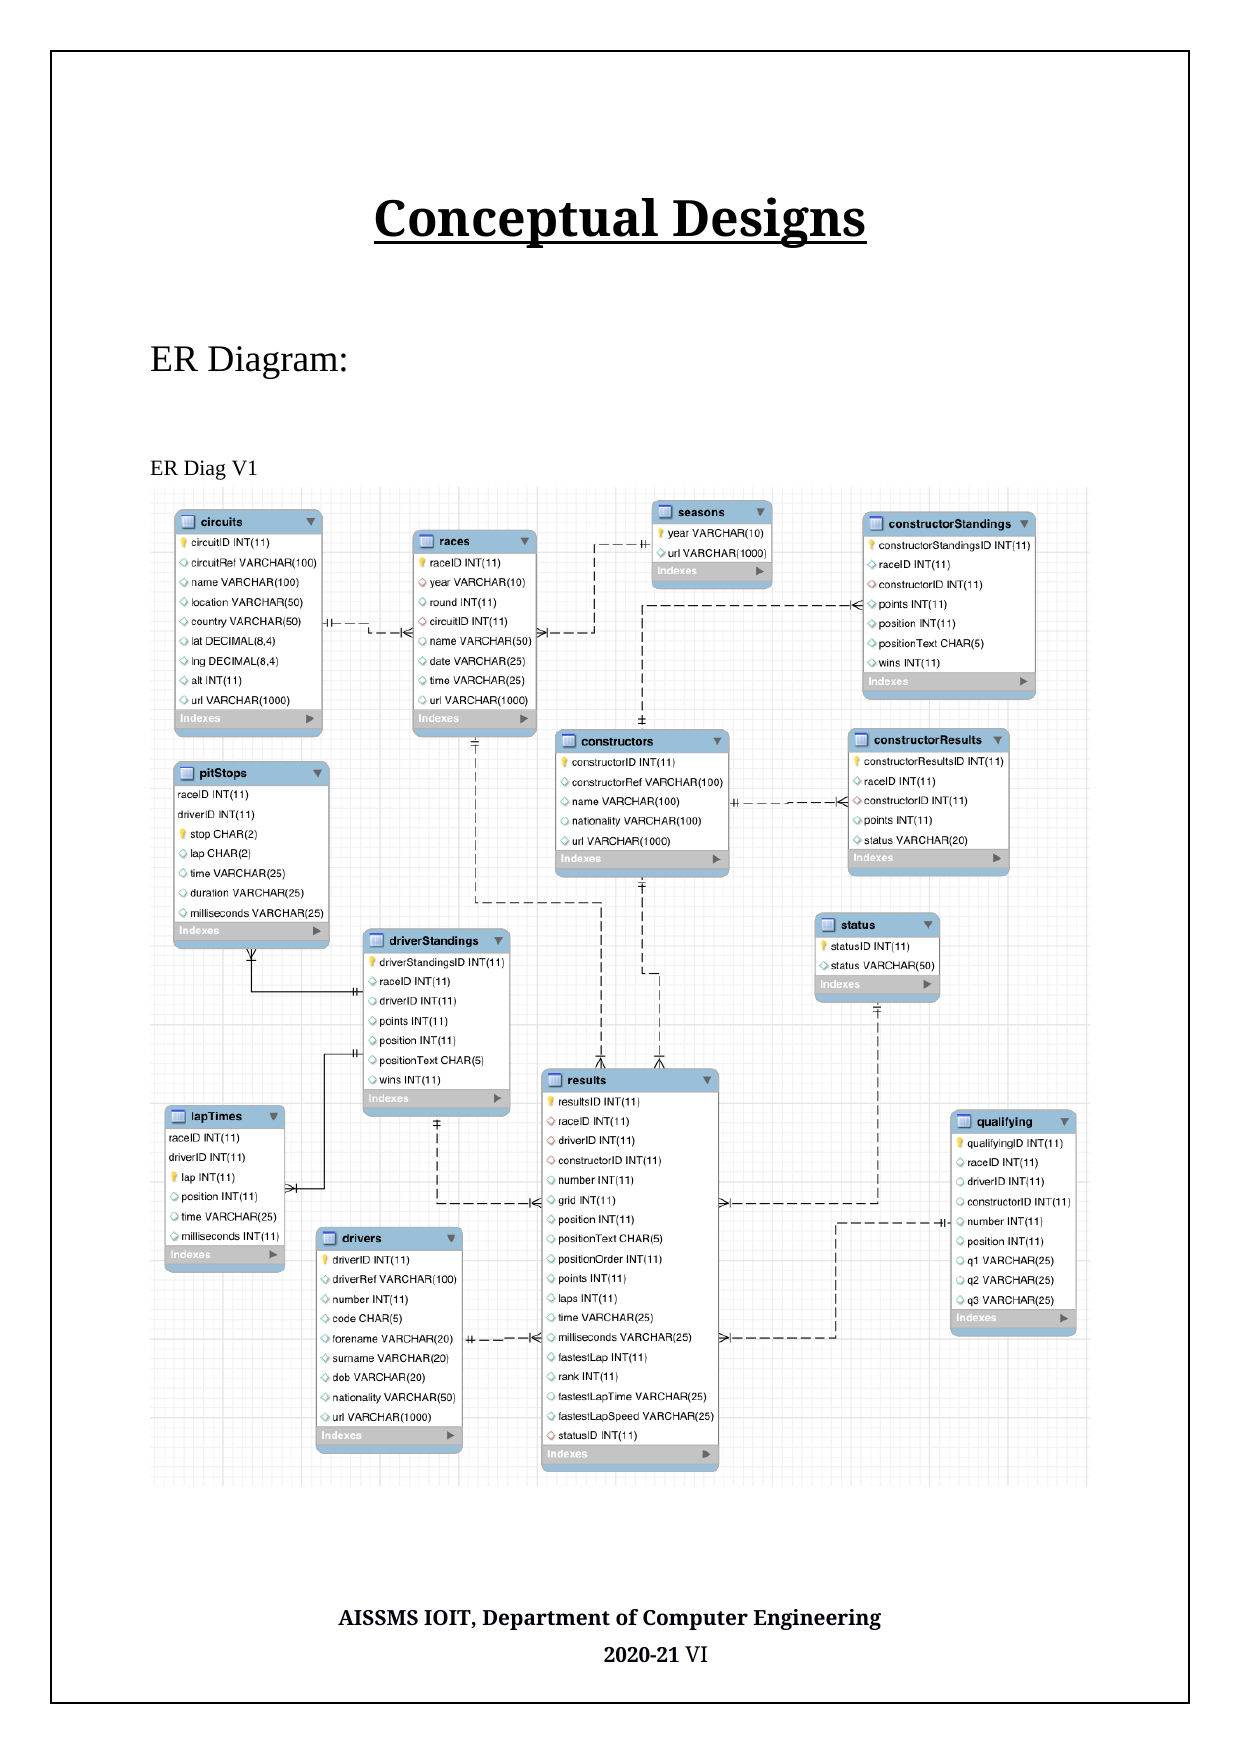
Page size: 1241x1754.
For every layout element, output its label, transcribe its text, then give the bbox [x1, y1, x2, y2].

subtitle Conceptual Designs [150, 183, 1090, 251]
text ER Diagram: [150, 336, 1090, 379]
text ER Diag V1 [150, 455, 1090, 487]
picture [150, 487, 1091, 1486]
